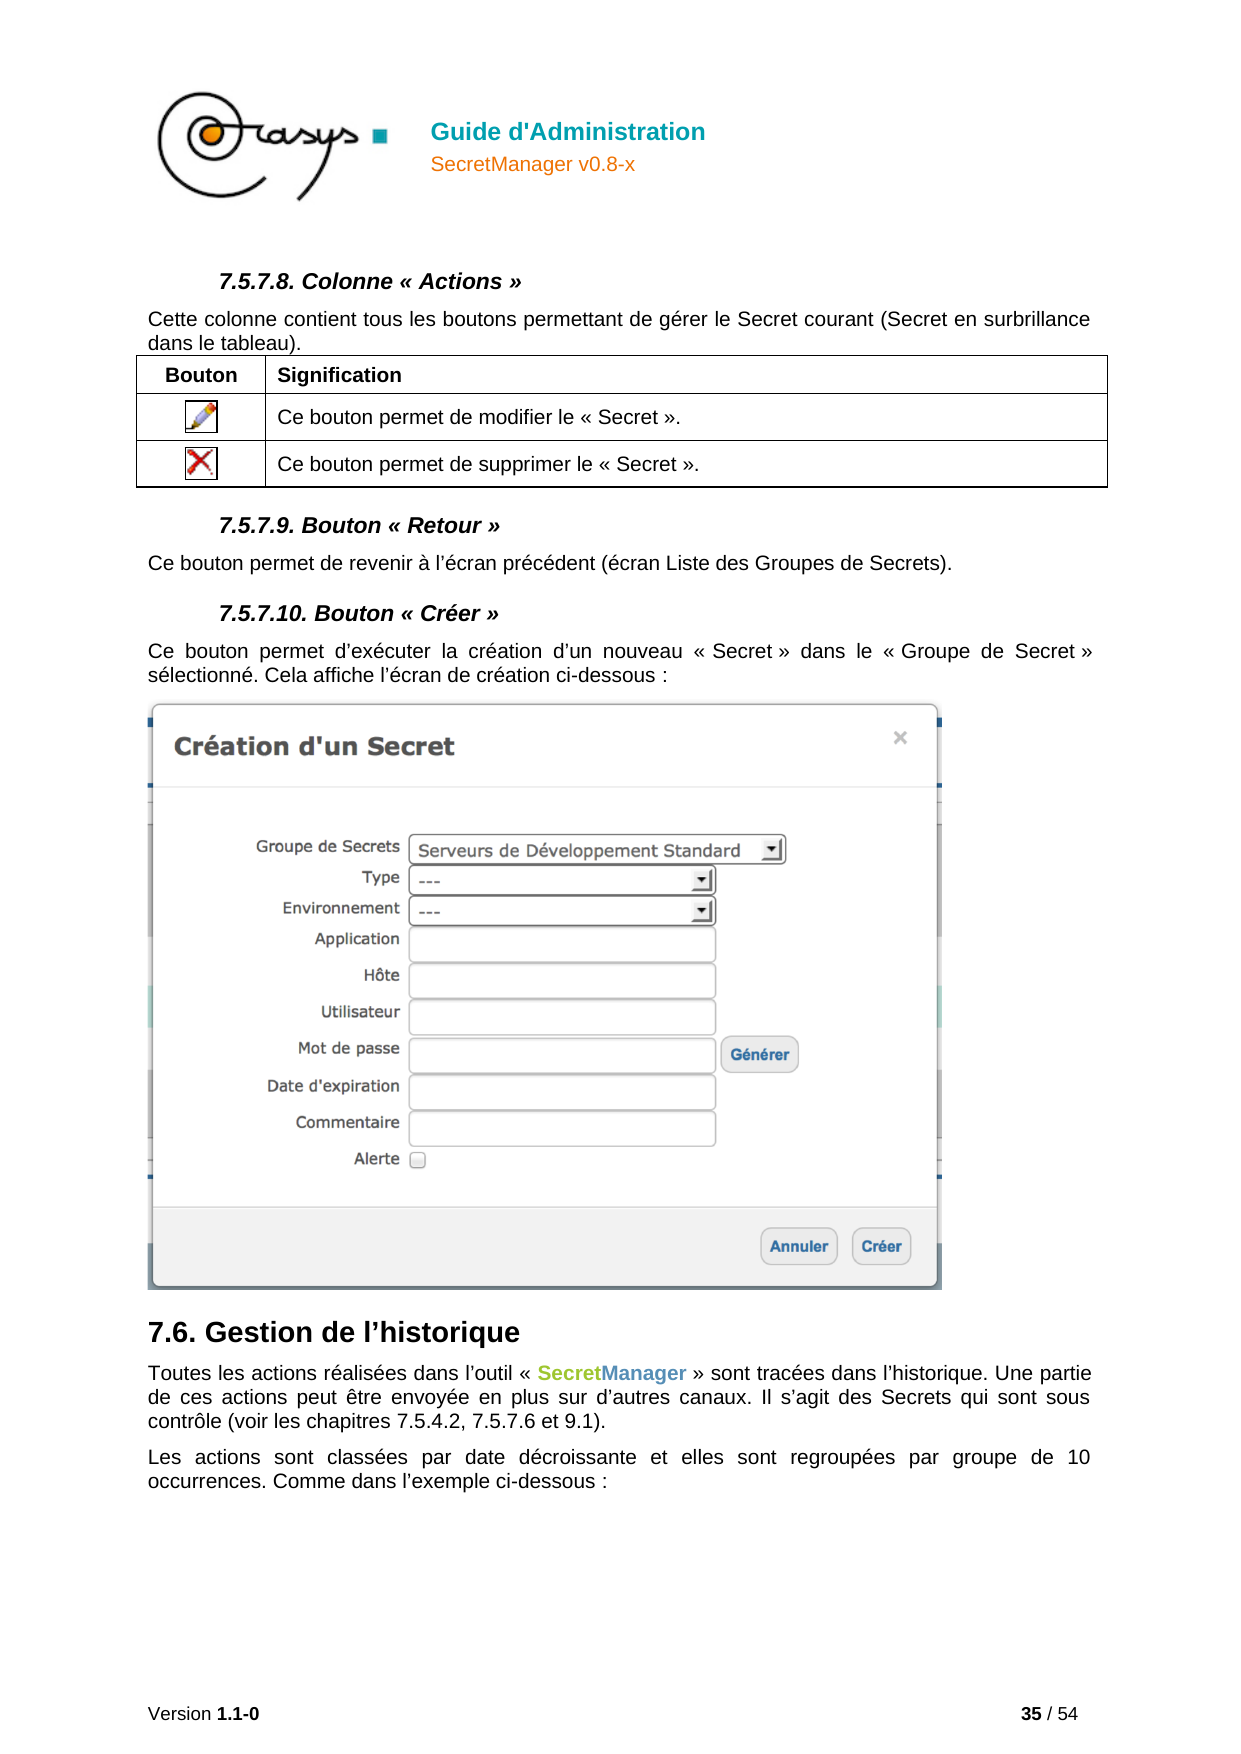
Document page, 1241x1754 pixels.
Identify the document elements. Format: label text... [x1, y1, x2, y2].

text Toutes les actions réalisées dans l’outil « SecretManager » sont tracées dans l’historique. Une partie de ces actions peut être envoyée en plus sur d’autres canaux. Il s’agit des Secrets qui sont sous contrôle (voir les chapitres 7.5.4.2, 7.5.7.6 et 9.1). [148, 1361, 1092, 1432]
picture [147, 699, 942, 1290]
subtitle Bouton « Retour » [218, 512, 1092, 539]
text Ce bouton permet de revenir à l’écran précédent (écran Liste des Groupes de Secrets). [148, 551, 1092, 575]
picture [186, 448, 216, 479]
table_cell [137, 394, 265, 439]
text Cette colonne contient tous les boutons permettant de gérer le Secret courant (Secret en surbrillance dans le tableau). [148, 307, 1092, 355]
table_header Signification [266, 356, 1107, 393]
picture [147, 80, 408, 220]
text Les actions sont classées par date décroissante et elles sont regroupées par groupe de 10 occurrences. Comme dans l’exemple ci-dessous : [148, 1445, 1092, 1493]
text Ce bouton permet d’exécuter la création d’un nouveau « Secret » dans le « Groupe de Secret » sélectionné. Cela affiche l’écran de création ci-dessous : [148, 639, 1092, 687]
subtitle Bouton « Créer » [218, 600, 1092, 627]
table_cell [137, 441, 265, 486]
picture [186, 402, 216, 432]
subtitle Colonne « Actions » [218, 268, 1092, 295]
table_header Bouton [137, 356, 265, 393]
table_cell Ce bouton permet de modifier le « Secret ». [266, 394, 1107, 439]
table_cell Ce bouton permet de supprimer le « Secret ». [266, 441, 1107, 486]
subtitle Gestion de l’historique [148, 1314, 1092, 1348]
